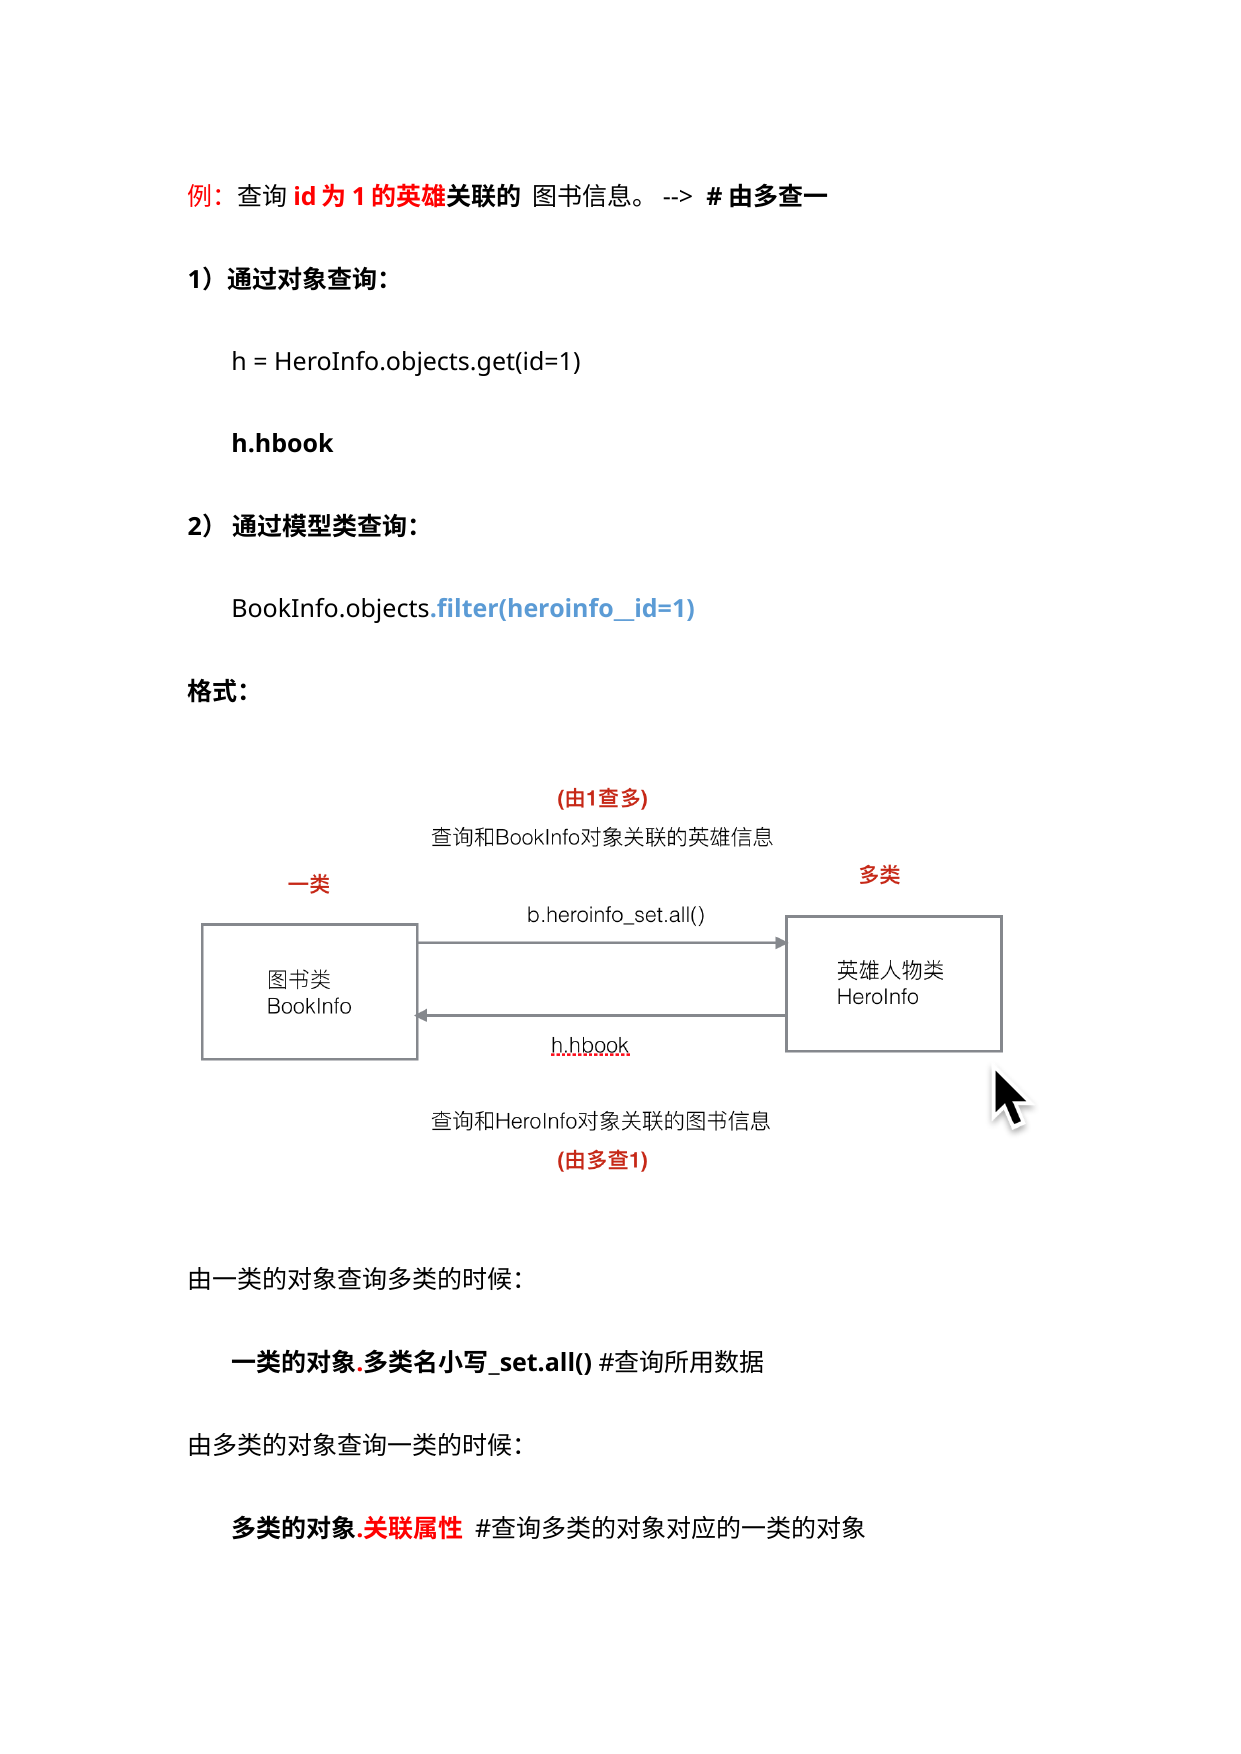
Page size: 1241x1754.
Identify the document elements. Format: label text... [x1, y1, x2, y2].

text 多类的对象.关联属性 #查询多类的对象对应的一类的对象 [187, 1494, 1053, 1559]
text 格式： [187, 657, 1053, 722]
text 一类的对象.多类名小写_set.all() #查询所用数据 [187, 1328, 1053, 1393]
text BookInfo.objects.filter(heroinfo__id=1) [187, 575, 1053, 640]
text 2） 通过模型类查询： [187, 492, 1053, 557]
text h.hbook [187, 410, 1053, 475]
text h = HeroInfo.objects.get(id=1) [187, 328, 1053, 393]
text 例：查询 id为1的英雄关联的 图书信息。 --> # 由多查一 [187, 162, 1053, 227]
text 由多类的对象查询一类的时候： [187, 1411, 1053, 1476]
picture [187, 740, 1053, 1204]
text 1）通过对象查询： [187, 245, 1053, 310]
text 由一类的对象查询多类的时候： [187, 1245, 1053, 1310]
